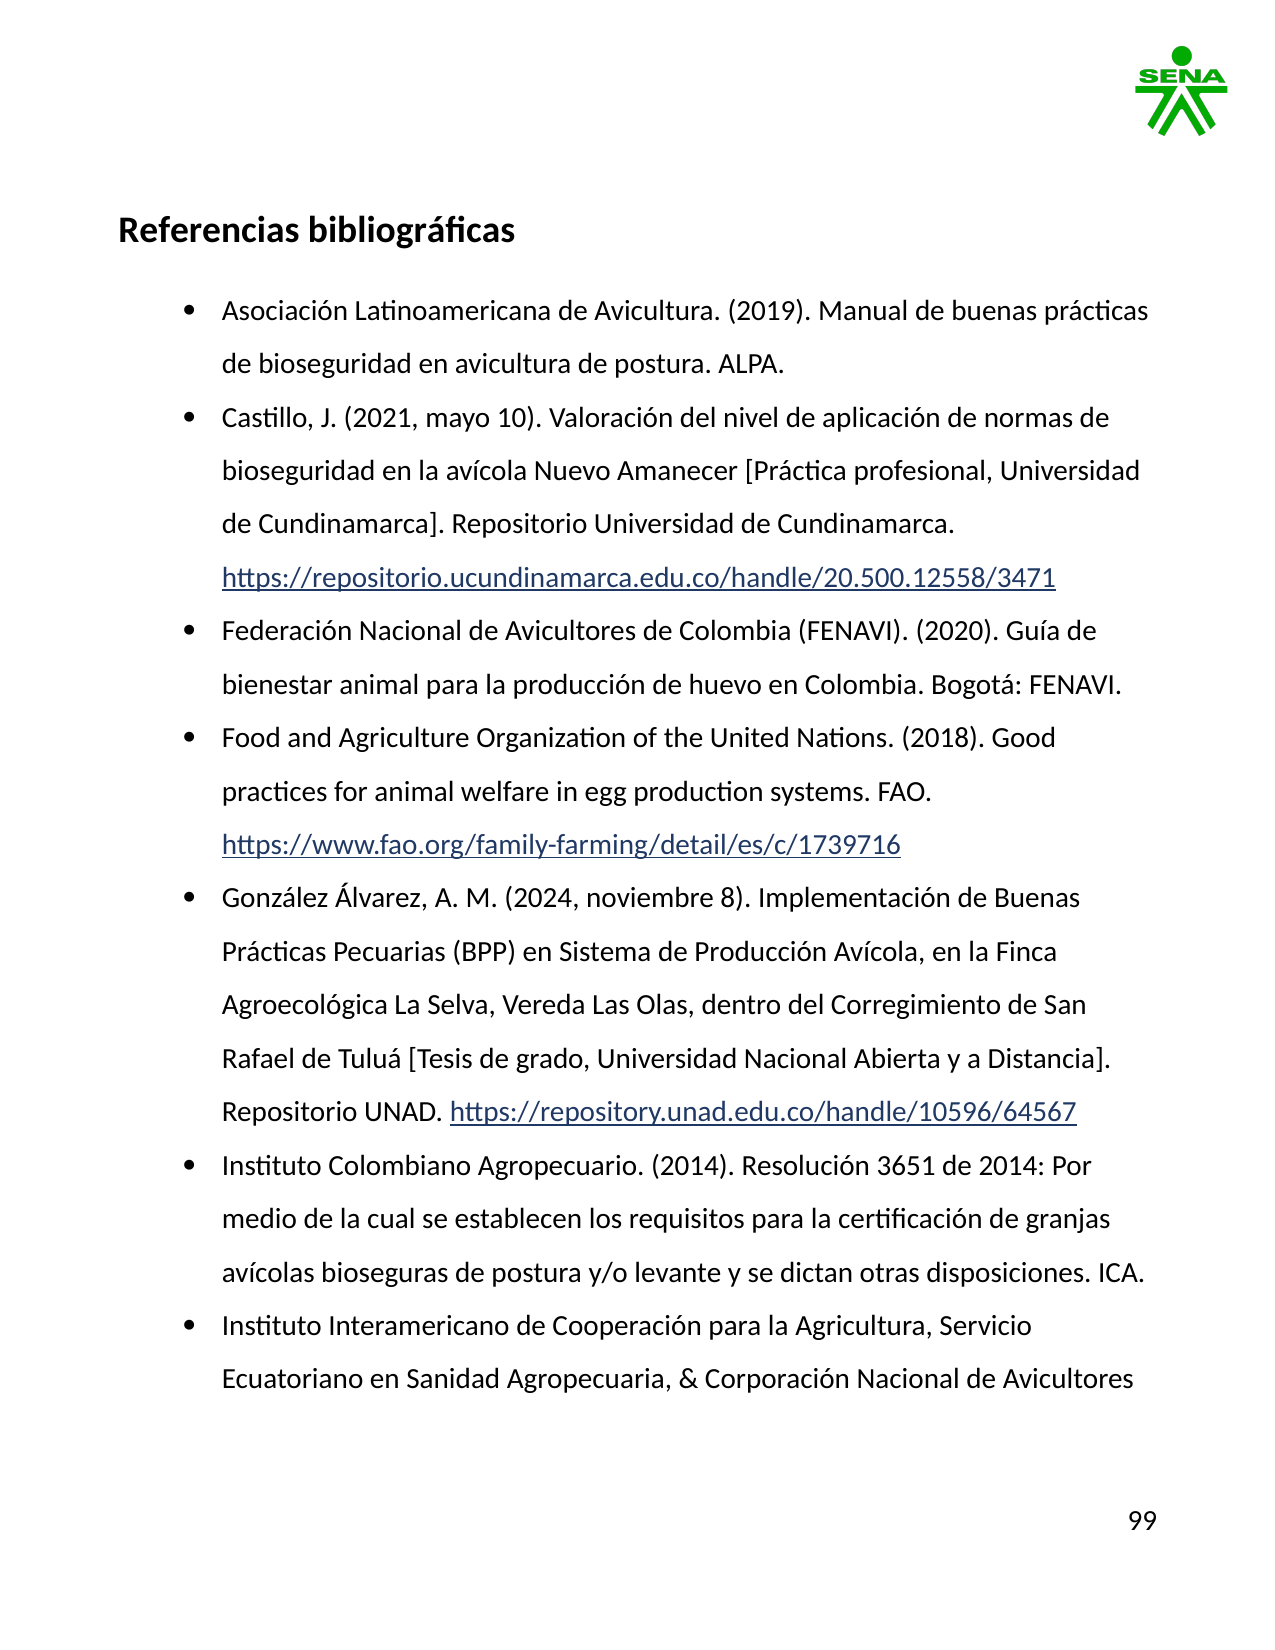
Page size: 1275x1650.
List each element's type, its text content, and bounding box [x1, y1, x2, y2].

list Asociación Latinoamericana de Avicultura. (2019). Manual de buenas prácticas de bioseguridad en avicultura de postura. ALPA. [184, 292, 1157, 381]
list Food and Agriculture Organization of the United Nations. (2018). Good practices for animal welfare in egg production systems. FAO. https://www.fao.org/family-farming/detail/es/c/1739716 [184, 719, 1157, 862]
list Federación Nacional de Avicultores de Colombia (FENAVI). (2020). Guía de bienestar animal para la producción de huevo en Colombia. Bogotá: FENAVI. [184, 612, 1157, 701]
list Castillo, J. (2021, mayo 10). Valoración del nivel de aplicación de normas de bioseguridad en la avícola Nuevo Amanecer [Práctica profesional, Universidad de Cundinamarca]. Repositorio Universidad de Cundinamarca. https://repositorio.ucundinamarca.edu.co/handle/20.500.12558/3471 [184, 399, 1157, 594]
list Instituto Colombiano Agropecuario. (2014). Resolución 3651 de 2014: Por medio de la cual se establecen los requisitos para la certificación de granjas avícolas bioseguras de postura y/o levante y se dictan otras disposiciones. ICA. [184, 1147, 1157, 1289]
picture [1135, 46, 1228, 136]
text Referencias bibliográficas [118, 206, 1157, 252]
list González Álvarez, A. M. (2024, noviembre 8). Implementación de Buenas Prácticas Pecuarias (BPP) en Sistema de Producción Avícola, en la Finca Agroecológica La Selva, Vereda Las Olas, dentro del Corregimiento de San Rafael de Tuluá [Tesis de grado, Universidad Nacional Abierta y a Distancia]. Repositorio UNAD. https://repository.unad.edu.co/handle/10596/64567 [184, 879, 1157, 1129]
